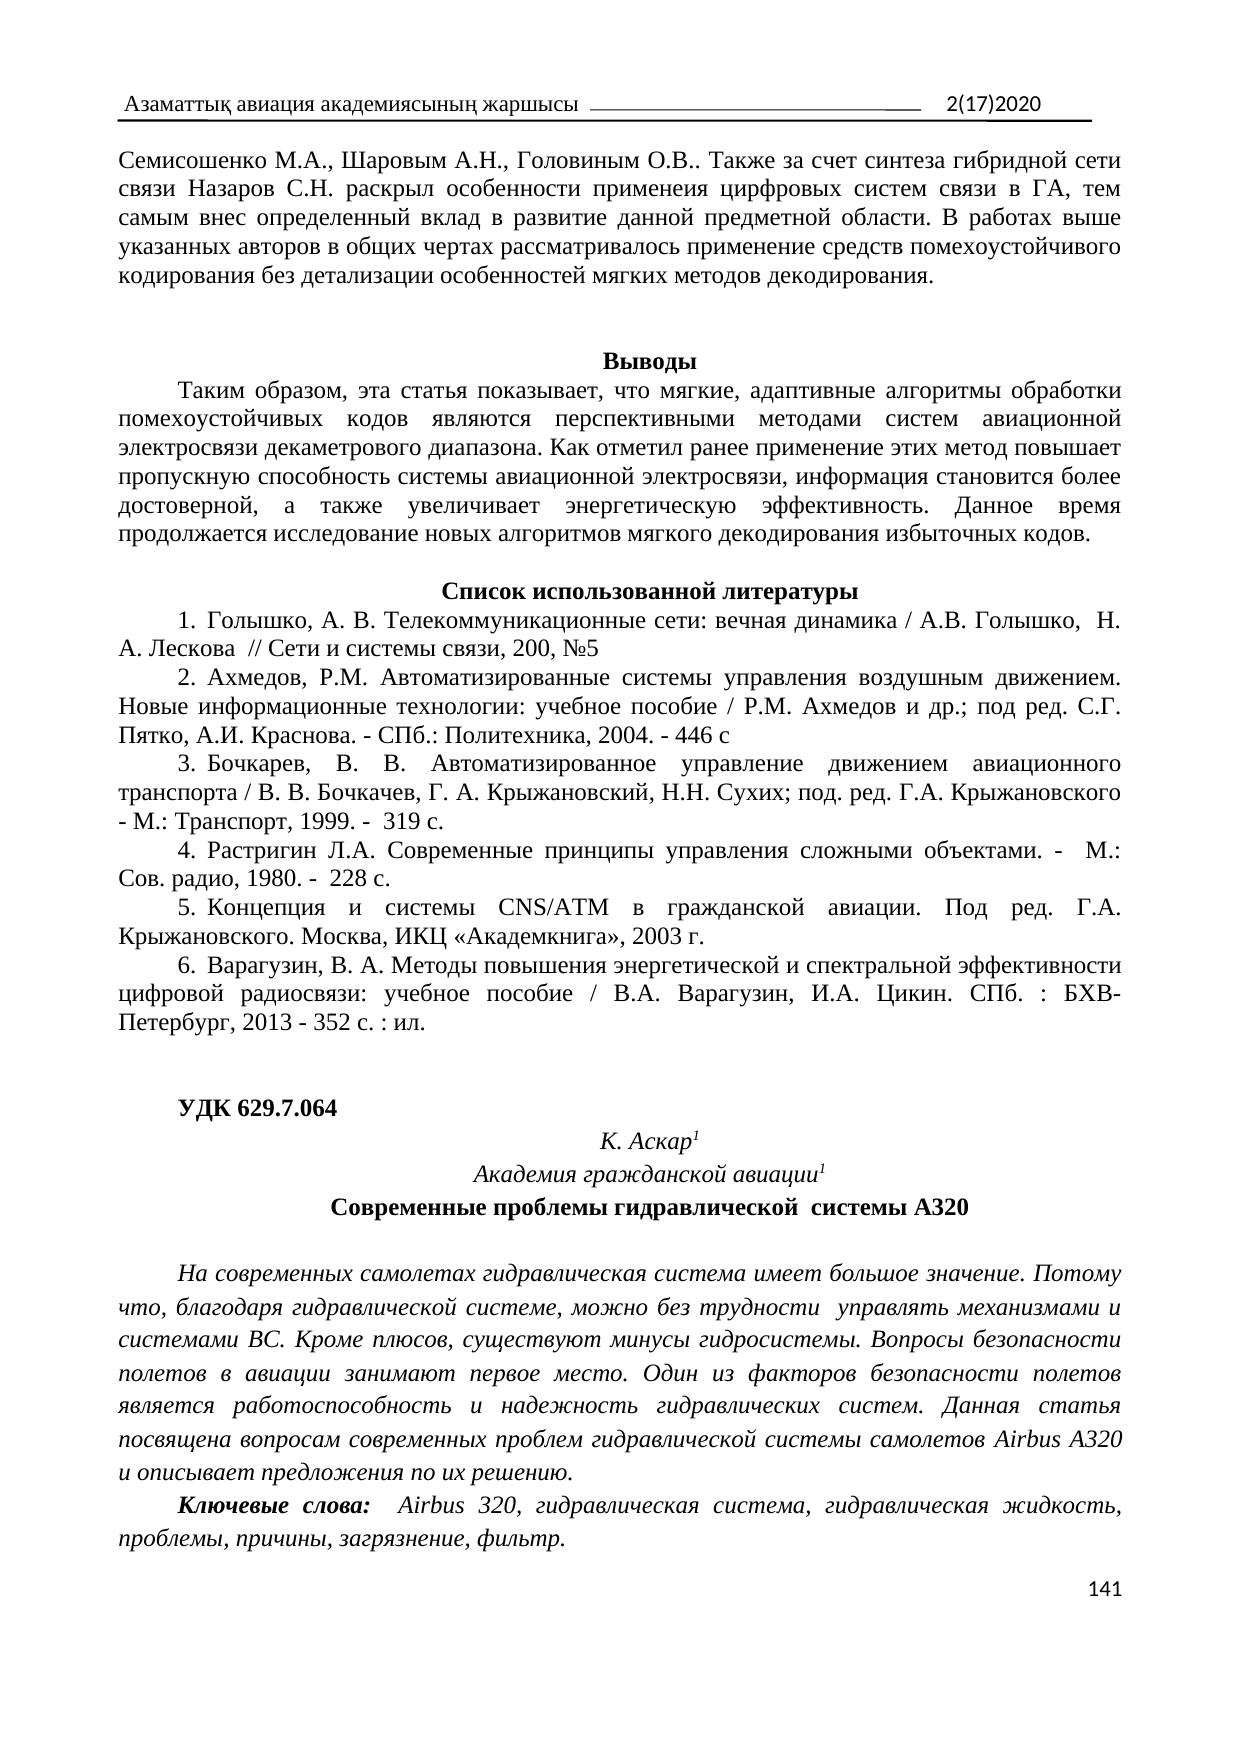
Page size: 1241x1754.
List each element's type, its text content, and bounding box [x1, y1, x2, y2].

text На современных самолетах гидравлическая система имеет большое значение. Потому что, благодаря гидравлической системе, можно без трудности управлять механизмами и системами ВС. Кроме плюсов, существуют минусы гидросистемы. Вопросы безопасности полетов в авиации занимают первое место. Один из факторов безопасности полетов является работоспособность и надежность гидравлических систем. Данная статья посвящена вопросам современных проблем гидравлической системы самолетов Airbus A320 и описывает предложения по их решению. [118, 1258, 1122, 1485]
list Концепция и системы CNS/ATM в гражданской авиации. Под ред. Г.А. Крыжановского. Москва, ИКЦ «Академкнига», 2003 г. [118, 892, 1122, 950]
text Современные проблемы гидравлической системы A320 [118, 1192, 1122, 1221]
list Ахмедов, Р.М. Автоматизированные системы управления воздушным движением. Новые информационные технологии: учебное пособие / Р.М. Ахмедов и др.; под ред. С.Г. Пятко, А.И. Краснова. - СПб.: Политехника, 2004. - 446 с [118, 662, 1122, 748]
text Академия гражданской авиации1 [118, 1159, 1122, 1188]
list Варагузин, В. А. Методы повышения энергетической и спектральной эффективности цифровой радиосвязи: учебное пособие / В.А. Варагузин, И.А. Цикин. СПб. : БХВ-Петербург, 2013 - 352 с. : ил. [118, 950, 1122, 1036]
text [118, 145, 1122, 288]
list Бочкарев, В. В. Автоматизированное управление движением авиационного транспорта / В. В. Бочкачев, Г. А. Крыжановский, Н.Н. Сухих; под. ред. Г.А. Крыжановского - М.: Транспорт, 1999. - 319 с. [118, 748, 1122, 835]
text Список использованной литературы [118, 576, 1122, 605]
list Голышко, А. В. Телекоммуникационные сети: вечная динамика / А.В. Голышко, Н. А. Лескова // Сети и системы связи, 200, №5 [118, 605, 1122, 662]
text К. Аскар1 [118, 1126, 1122, 1155]
text Таким образом, эта статья показывает, что мягкие, адаптивные алгоритмы обработки помехоустойчивых кодов являются перспективными методами систем авиационной электросвязи декаметрового диапазона. Как отметил ранее применение этих метод повышает пропускную способность системы авиационной электросвязи, информация становится более достоверной, а также увеличивает энергетическую эффективность. Данное время продолжается исследование новых алгоритмов мягкого декодирования избыточных кодов. [118, 375, 1122, 547]
text Выводы [118, 346, 1122, 375]
text УДК 629.7.064 [118, 1093, 1122, 1122]
list Растригин Л.А. Современные принципы управления сложными объектами. - М.: Сов. радио, 1980. - 228 с. [118, 835, 1122, 892]
text Ключевые слова: Airbus 320, гидравлическая система, гидравлическая жидкость, проблемы, причины, загрязнение, фильтр. [118, 1490, 1122, 1551]
